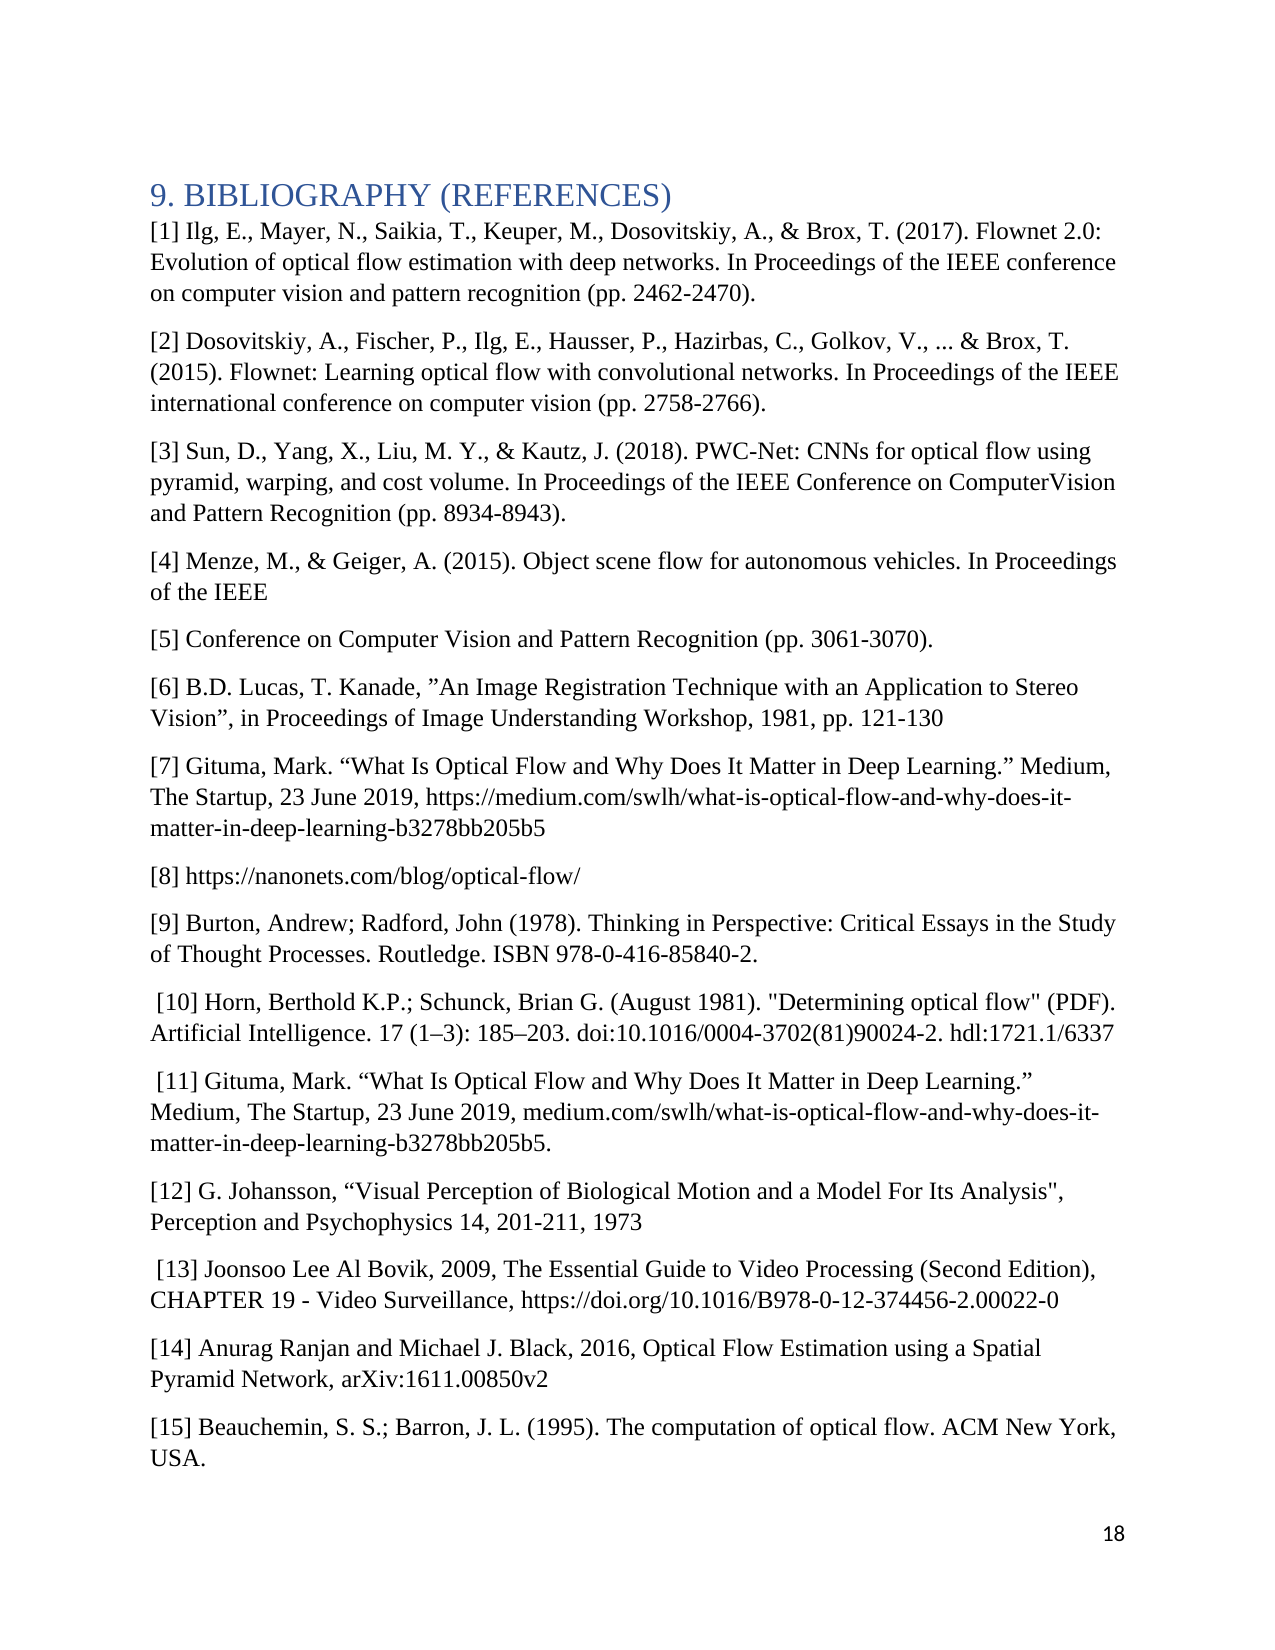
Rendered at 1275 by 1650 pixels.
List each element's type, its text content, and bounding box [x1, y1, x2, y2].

text [3] Sun, D., Yang, X., Liu, M. Y., & Kautz, J. (2018). PWC-Net: CNNs for optical flow using pyramid, warping, and cost volume. In Proceedings of the IEEE Conference on ComputerVision and Pattern Recognition (pp. 8934-8943). [150, 436, 1125, 527]
text [5] Conference on Computer Vision and Pattern Recognition (pp. 3061-3070). [150, 624, 1125, 653]
text [15] Beauchemin, S. S.; Barron, J. L. (1995). The computation of optical flow. ACM New York, USA. [150, 1412, 1125, 1472]
text [11] Gituma, Mark. “What Is Optical Flow and Why Does It Matter in Deep Learning.” Medium, The Startup, 23 June 2019, medium.com/swlh/what-is-optical-flow-and-why-does-it-matter-in-deep-learning-b3278bb205b5. [150, 1066, 1125, 1157]
text [10] Horn, Berthold K.P.; Schunck, Brian G. (August 1981). "Determining optical flow" (PDF). Artificial Intelligence. 17 (1–3): 185–203. doi:10.1016/0004-3702(81)90024-2. hdl:1721.1/6337 [150, 987, 1125, 1047]
text [14] Anurag Ranjan and Michael J. Black, 2016, Optical Flow Estimation using a Spatial Pyramid Network, arXiv:1611.00850v2 [150, 1333, 1125, 1393]
text [13] Joonsoo Lee Al Bovik, 2009, The Essential Guide to Video Processing (Second Edition), CHAPTER 19 - Video Surveillance, https://doi.org/10.1016/B978-0-12-374456-2.00022-0 [150, 1254, 1125, 1314]
text [6] B.D. Lucas, T. Kanade, ”An Image Registration Technique with an Application to Stereo Vision”, in Proceedings of Image Understanding Workshop, 1981, pp. 121-130 [150, 672, 1125, 732]
text [9] Burton, Andrew; Radford, John (1978). Thinking in Perspective: Critical Essays in the Study of Thought Processes. Routledge. ISBN 978-0-416-85840-2. [150, 908, 1125, 968]
subtitle 9. BIBLIOGRAPHY (REFERENCES) [150, 175, 1125, 213]
text [4] Menze, M., & Geiger, A. (2015). Object scene flow for autonomous vehicles. In Proceedings of the IEEE [150, 546, 1125, 606]
text [8] https://nanonets.com/blog/optical-flow/ [150, 861, 1125, 889]
text [2] Dosovitskiy, A., Fischer, P., Ilg, E., Hausser, P., Hazirbas, C., Golkov, V., ... & Brox, T. (2015). Flownet: Learning optical flow with convolutional networks. In Proceedings of the IEEE international conference on computer vision (pp. 2758-2766). [150, 326, 1125, 417]
text [1] Ilg, E., Mayer, N., Saikia, T., Keuper, M., Dosovitskiy, A., & Brox, T. (2017). Flownet 2.0: Evolution of optical flow estimation with deep networks. In Proceedings of the IEEE conference on computer vision and pattern recognition (pp. 2462-2470). [150, 216, 1125, 307]
text [7] Gituma, Mark. “What Is Optical Flow and Why Does It Matter in Deep Learning.” Medium, The Startup, 23 June 2019, https://medium.com/swlh/what-is-optical-flow-and-why-does-it-matter-in-deep-learning-b3278bb205b5 [150, 751, 1125, 842]
text [12] G. Johansson, “Visual Perception of Biological Motion and a Model For Its Analysis", Perception and Psychophysics 14, 201-211, 1973 [150, 1176, 1125, 1236]
